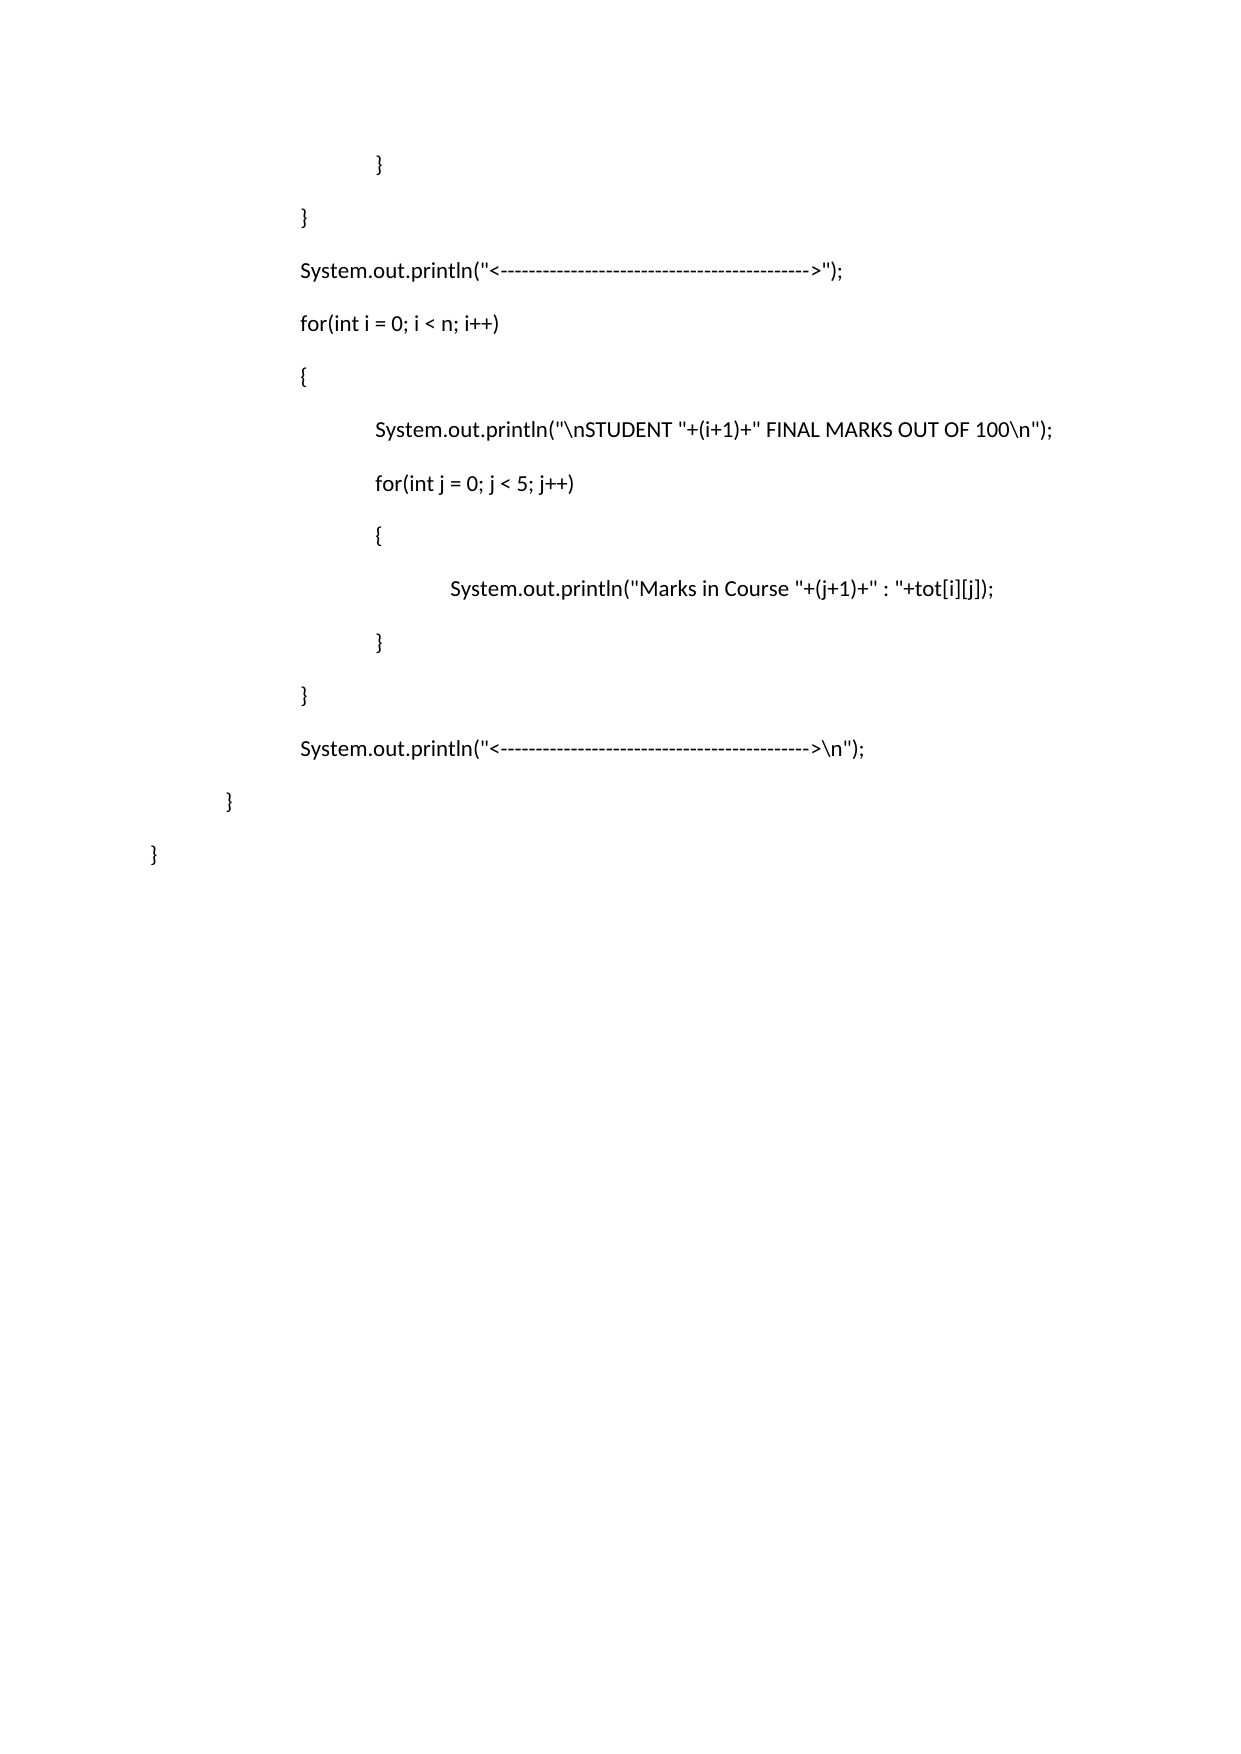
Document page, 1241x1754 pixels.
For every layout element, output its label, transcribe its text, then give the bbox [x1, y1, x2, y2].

text System.out.println("\nSTUDENT "+(i+1)+" FINAL MARKS OUT OF 100\n"); for(int j = 0; j < 5; j++) [375, 416, 1055, 497]
text { [375, 522, 1069, 549]
text } [150, 840, 1069, 868]
text } [225, 787, 1069, 815]
text System.out.println("Marks in Course "+(j+1)+" : "+tot[i][j]); [450, 574, 1069, 603]
text System.out.println("< >\n"); [300, 734, 1069, 762]
text System.out.println("< >"); [300, 256, 1069, 284]
text for(int i = 0; i < n; i++) [300, 309, 1069, 337]
text } [300, 681, 1069, 709]
text } [300, 203, 1069, 231]
text { [300, 362, 1069, 390]
text } [375, 150, 1069, 178]
text } [375, 628, 1069, 656]
